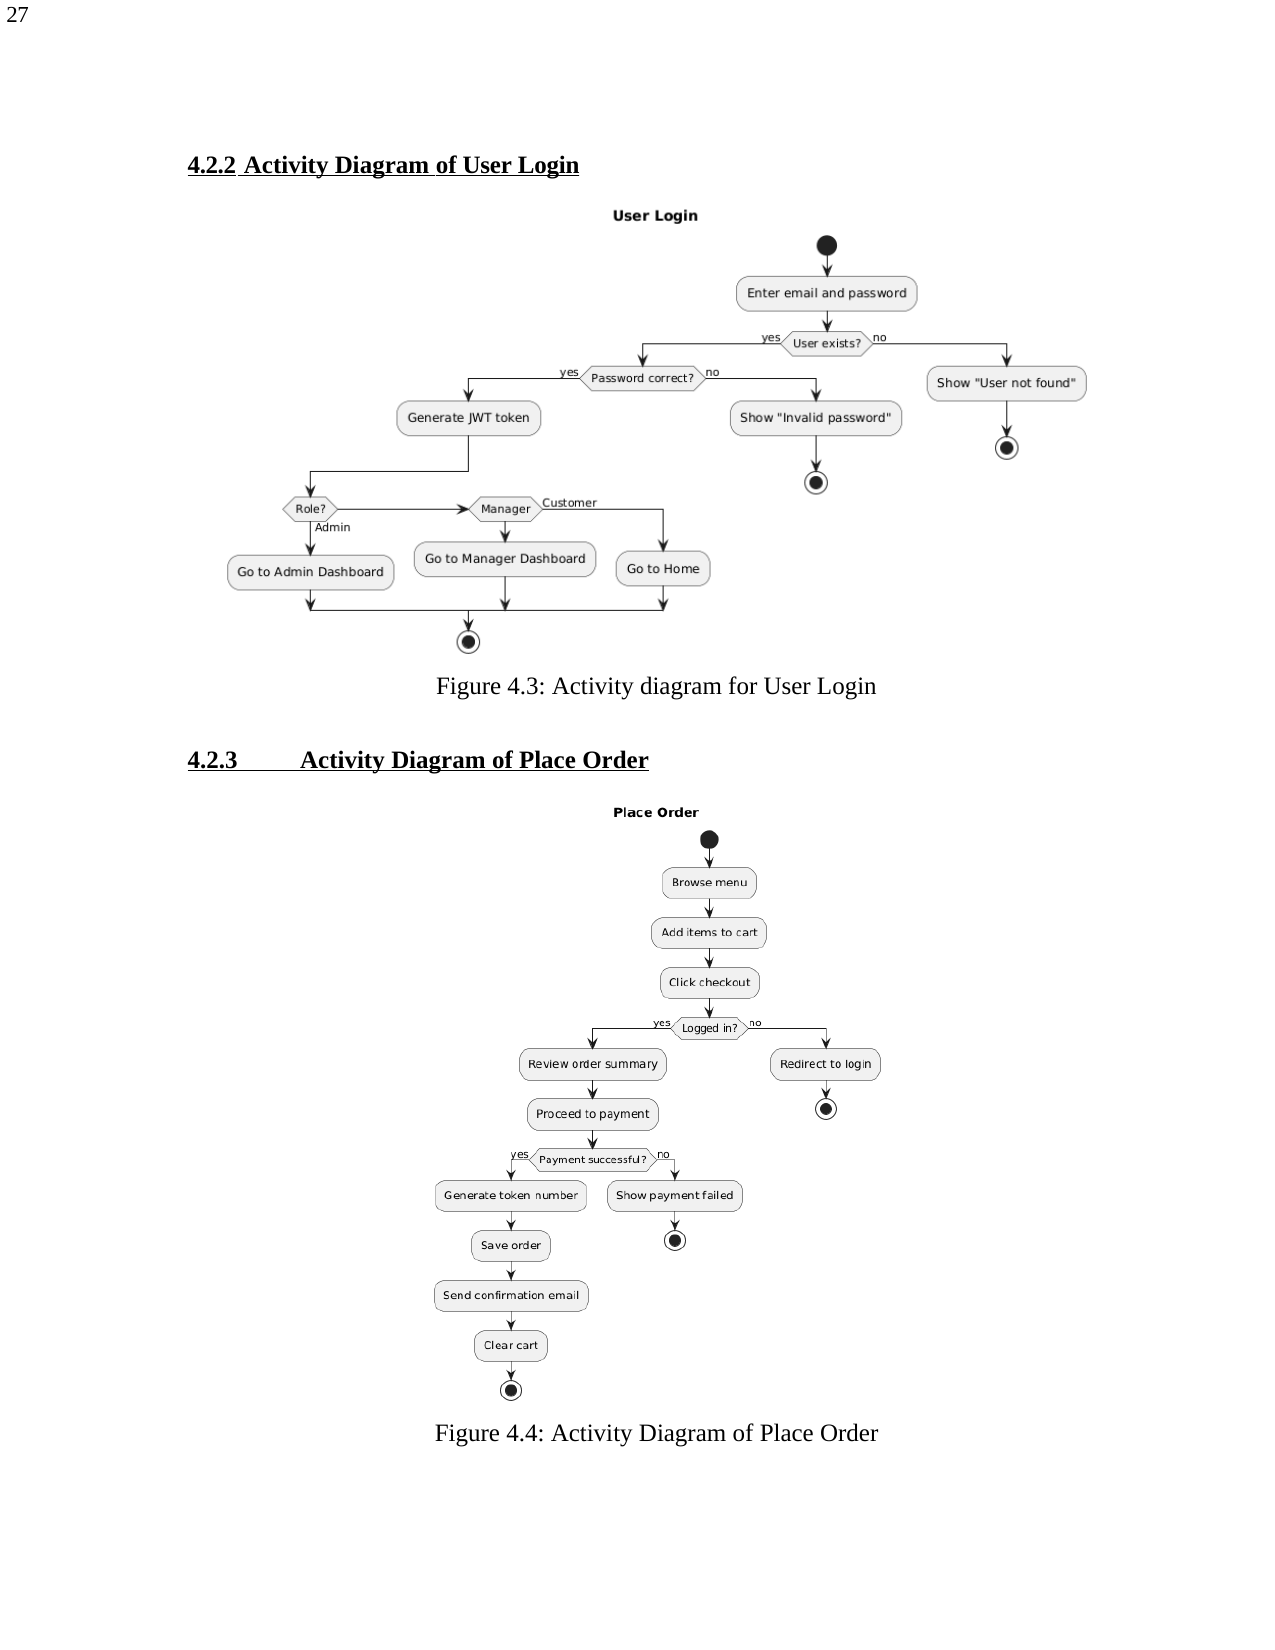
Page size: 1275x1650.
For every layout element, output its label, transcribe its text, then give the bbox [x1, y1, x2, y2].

subtitle ​Activity Diagram of Place Order [187, 745, 1162, 774]
subtitle ​Activity Diagram of User Login [187, 150, 1162, 179]
text Figure 4.4: Activity Diagram of Place Order [168, 1418, 1144, 1447]
text Figure 4.3: Activity diagram for User Login [150, 671, 1162, 700]
picture [216, 187, 1096, 663]
picture [423, 786, 889, 1409]
